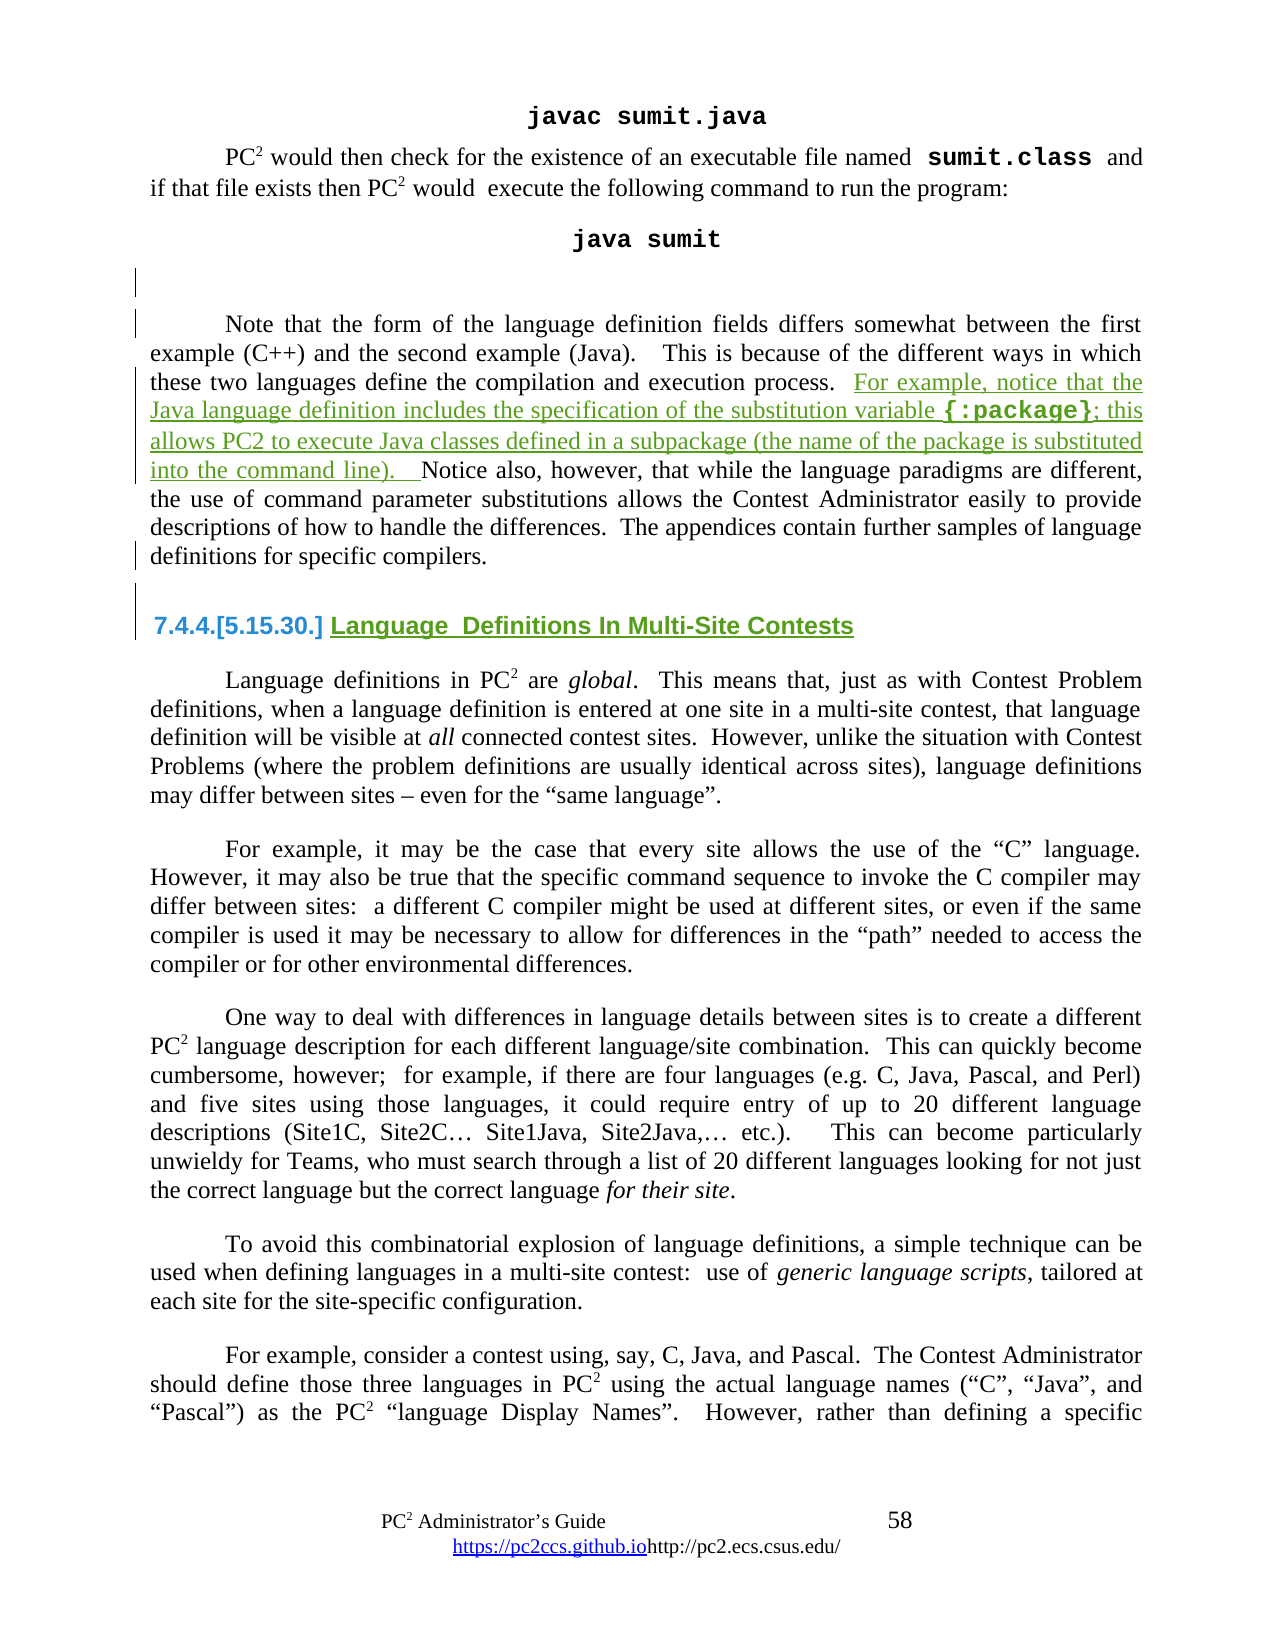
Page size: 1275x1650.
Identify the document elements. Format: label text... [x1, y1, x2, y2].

list Language Definitions In Multi-Site Contests [154, 611, 1143, 640]
text javac sumit.java [150, 104, 1143, 132]
text Note that the form of the language definition fields differs somewhat between the first example (C++) and the second example (Java). This is because of the different ways in which these two languages define the compilation and execution process. Notice also, however, that while the language paradigms are different, the use of command parameter substitutions allows the Contest Administrator easily to provide descriptions of how to handle the differences. The appendices contain further samples of language definitions for specific compilers. [150, 309, 1143, 421]
text PC2 would then check for the existence of an executable file named sumit.class and if that file exists then PC2 would execute the following command to run the program: [150, 142, 1143, 202]
text For example, it may be the case that every site allows the use of the “C” language. However, it may also be true that the specific command sequence to invoke the C compiler may differ between sites: a different C compiler might be used at different sites, or even if the same compiler is used it may be necessary to allow for differences in the “path” needed to access the compiler or for other environmental differences. [150, 834, 1143, 977]
text Note that the form of the language definition fields differs somewhat between the first example (C++) and the second example (Java). This is because of the different ways in which these two languages define the compilation and execution process. Notice also, however, that while the language paradigms are different, the use of command parameter substitutions allows the Contest Administrator easily to provide descriptions of how to handle the differences. The appendices contain further samples of language definitions for specific compilers. [150, 453, 1143, 570]
text java sumit [150, 227, 1143, 255]
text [150, 1340, 1143, 1426]
text One way to deal with differences in language details between sites is to create a different PC2 language description for each different language/site combination. This can quickly become cumbersome, however; for example, if there are four languages (e.g. C, Java, Pascal, and Perl) and five sites using those languages, it could require entry of up to 20 different language descriptions (Site1C, Site2C… Site1Java, Site2Java,… etc.). This can become particularly unwieldy for Teams, who must search through a list of 20 different languages looking for not just the correct language but the correct language for their site. [150, 1002, 1143, 1204]
text To avoid this combinatorial explosion of language definitions, a simple technique can be used when defining languages in a multi-site contest: use of generic language scripts, tailored at each site for the site-specific configuration. [150, 1229, 1143, 1315]
text Language definitions in PC2 are global. This means that, just as with Contest Problem definitions, when a language definition is entered at one site in a multi-site contest, that language definition will be visible at all connected contest sites. However, unlike the situation with Contest Problems (where the problem definitions are usually identical across sites), language definitions may differ between sites – even for the “same language”. [150, 665, 1143, 809]
